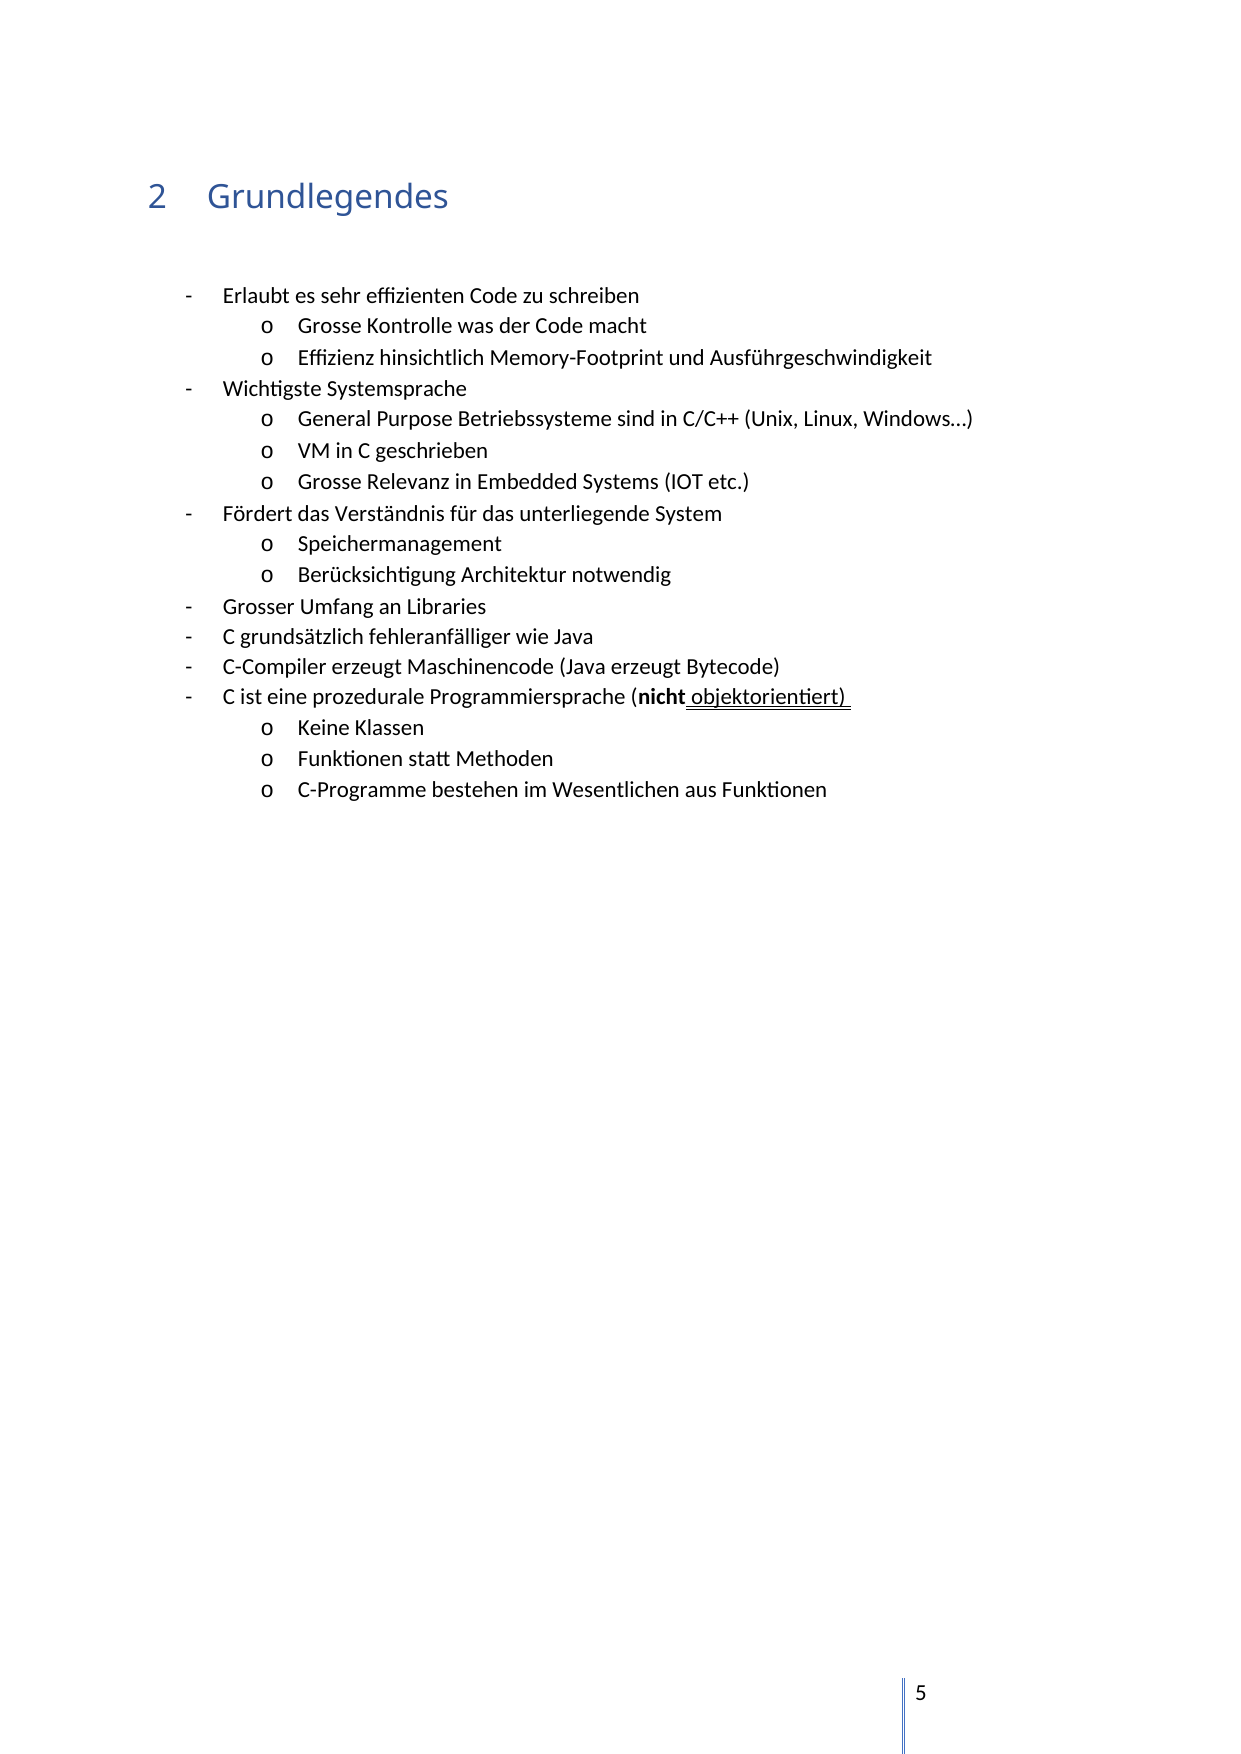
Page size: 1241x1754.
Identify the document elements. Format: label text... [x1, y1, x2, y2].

list Grosser Umfang an Libraries [185, 592, 1093, 620]
subtitle Grundlegendes [148, 173, 1093, 218]
list C-Programme bestehen im Wesentlichen aus Funktionen [260, 776, 1093, 805]
list C-Compiler erzeugt Maschinencode (Java erzeugt Bytecode) [185, 652, 1093, 680]
list VM in C geschrieben [260, 436, 1093, 465]
list Effizienz hinsichtlich Memory-Footprint und Ausführgeschwindigkeit [260, 343, 1093, 372]
list C ist eine prozedurale Programmiersprache (nicht objektorientiert) [185, 682, 1093, 710]
list Erlaubt es sehr effizienten Code zu schreiben [185, 281, 1093, 309]
list Keine Klassen [260, 713, 1093, 742]
list Grosse Relevanz in Embedded Systems (IOT etc.) [260, 467, 1093, 496]
list Berücksichtigung Architektur notwendig [260, 560, 1093, 589]
list Speichermanagement [260, 529, 1093, 558]
list General Purpose Betriebssysteme sind in C/C++ (Unix, Linux, Windows…) [260, 404, 1093, 433]
list Grosse Kontrolle was der Code macht [260, 311, 1093, 340]
list Wichtigste Systemsprache [185, 374, 1093, 402]
list Funktionen statt Methoden [260, 744, 1093, 773]
list C grundsätzlich fehleranfälliger wie Java [185, 622, 1093, 650]
list Fördert das Verständnis für das unterliegende System [185, 499, 1093, 527]
